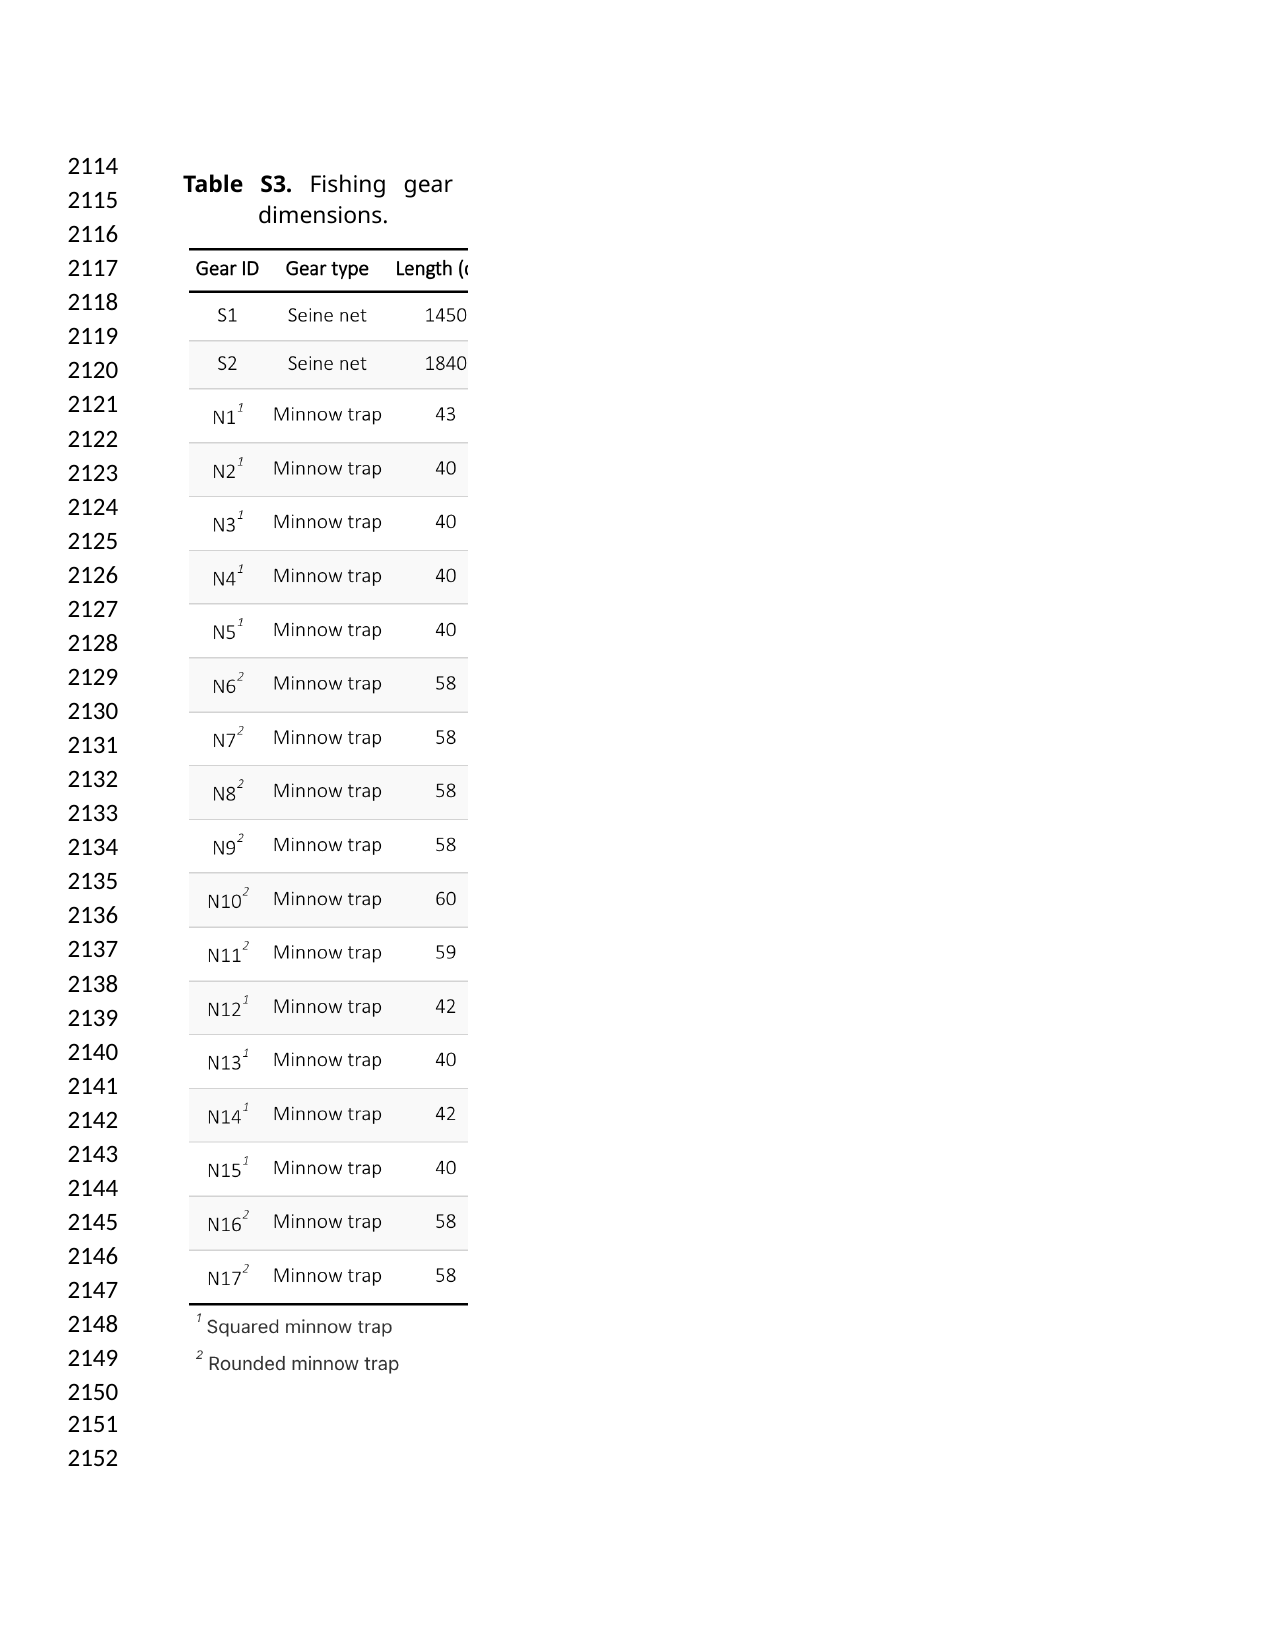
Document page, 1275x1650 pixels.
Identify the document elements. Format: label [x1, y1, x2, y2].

picture [182, 242, 468, 1385]
